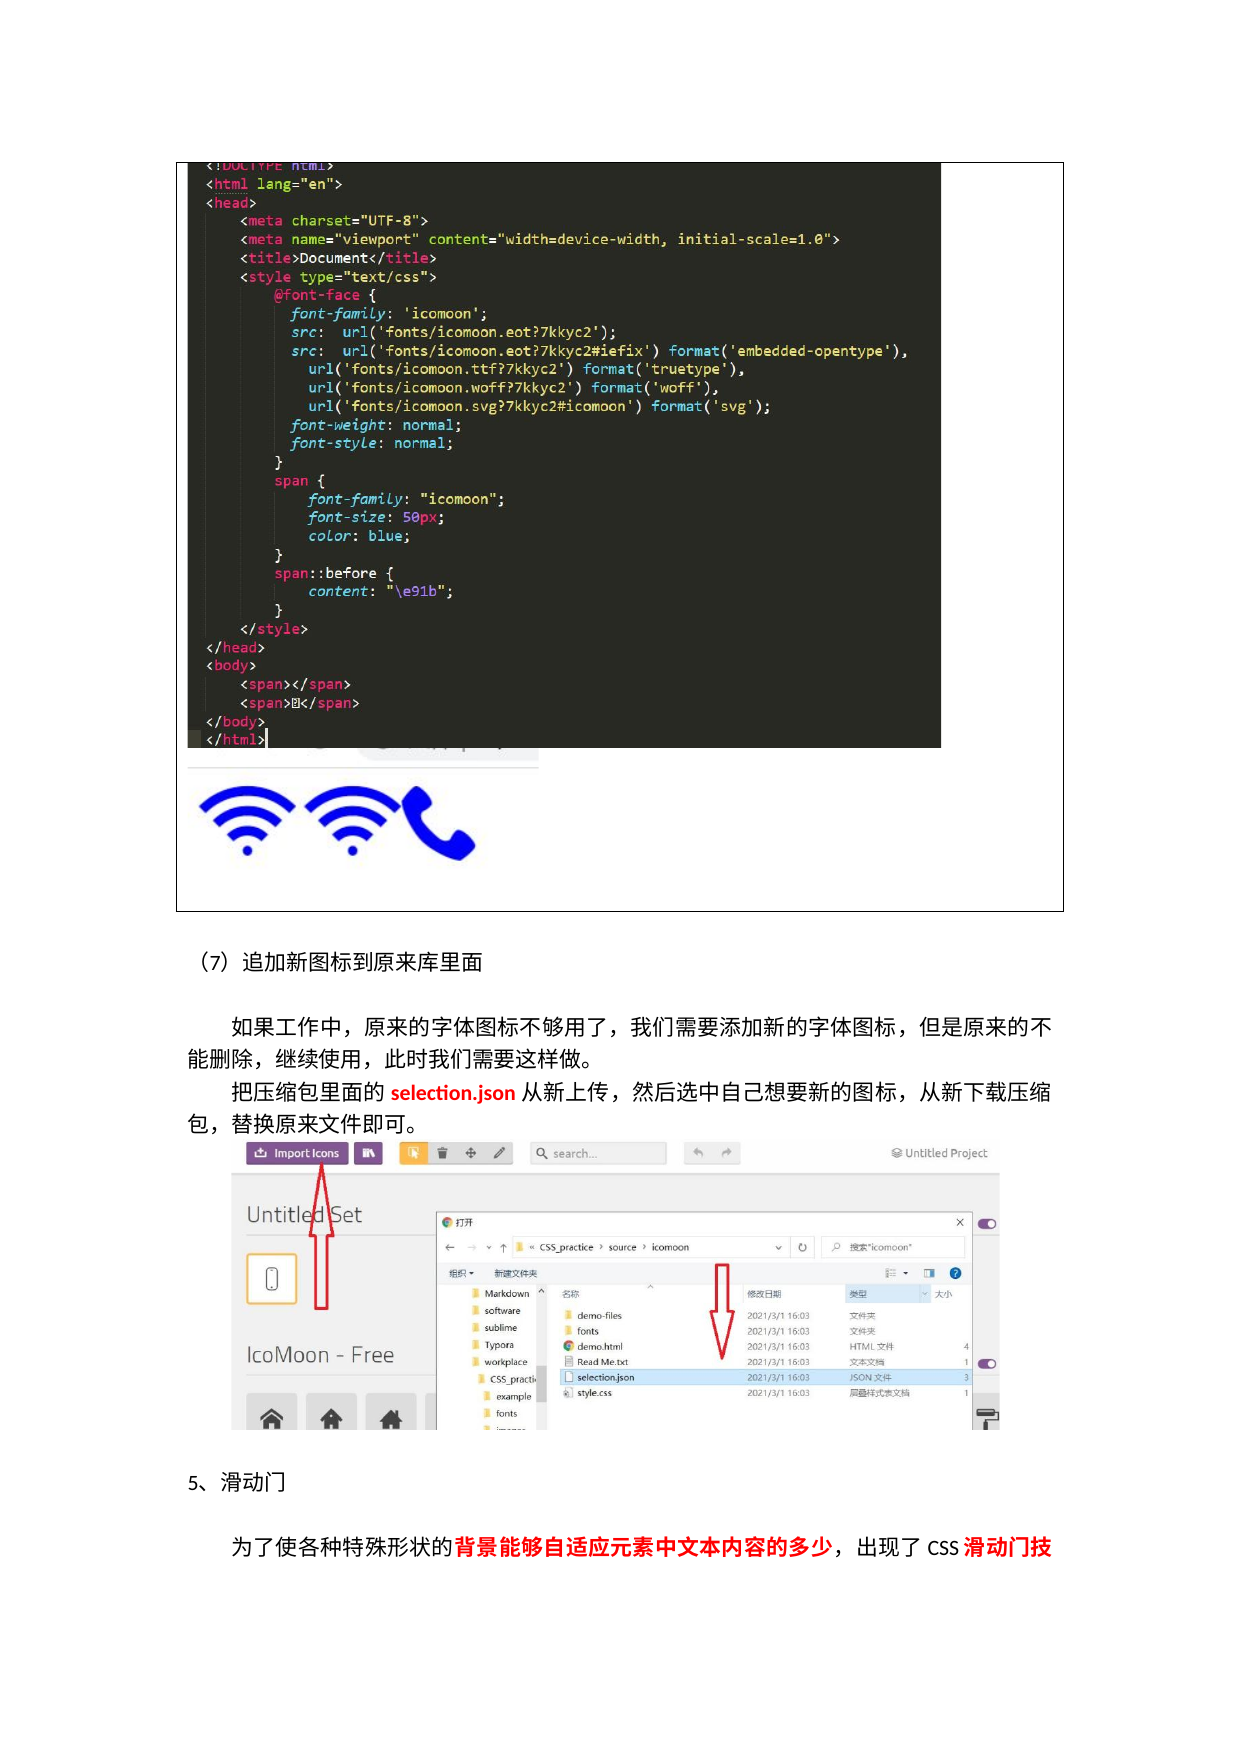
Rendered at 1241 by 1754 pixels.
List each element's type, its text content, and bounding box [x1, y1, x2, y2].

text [187, 1529, 1053, 1562]
text （7）追加新图标到原来库里面 [187, 944, 1053, 977]
picture [231, 1139, 1000, 1430]
text 5、滑动门 [187, 1464, 1053, 1497]
picture [187, 163, 942, 890]
table_header [177, 163, 1063, 911]
text 如果工作中，原来的字体图标不够用了，我们需要添加新的字体图标，但是原来的不能删除，继续使用，此时我们需要这样做。 [187, 1009, 1053, 1074]
text 把压缩包里面的selection.json 从新上传，然后选中自己想要新的图标，从新下载压缩包，替换原来文件即可。 [187, 1074, 1053, 1139]
